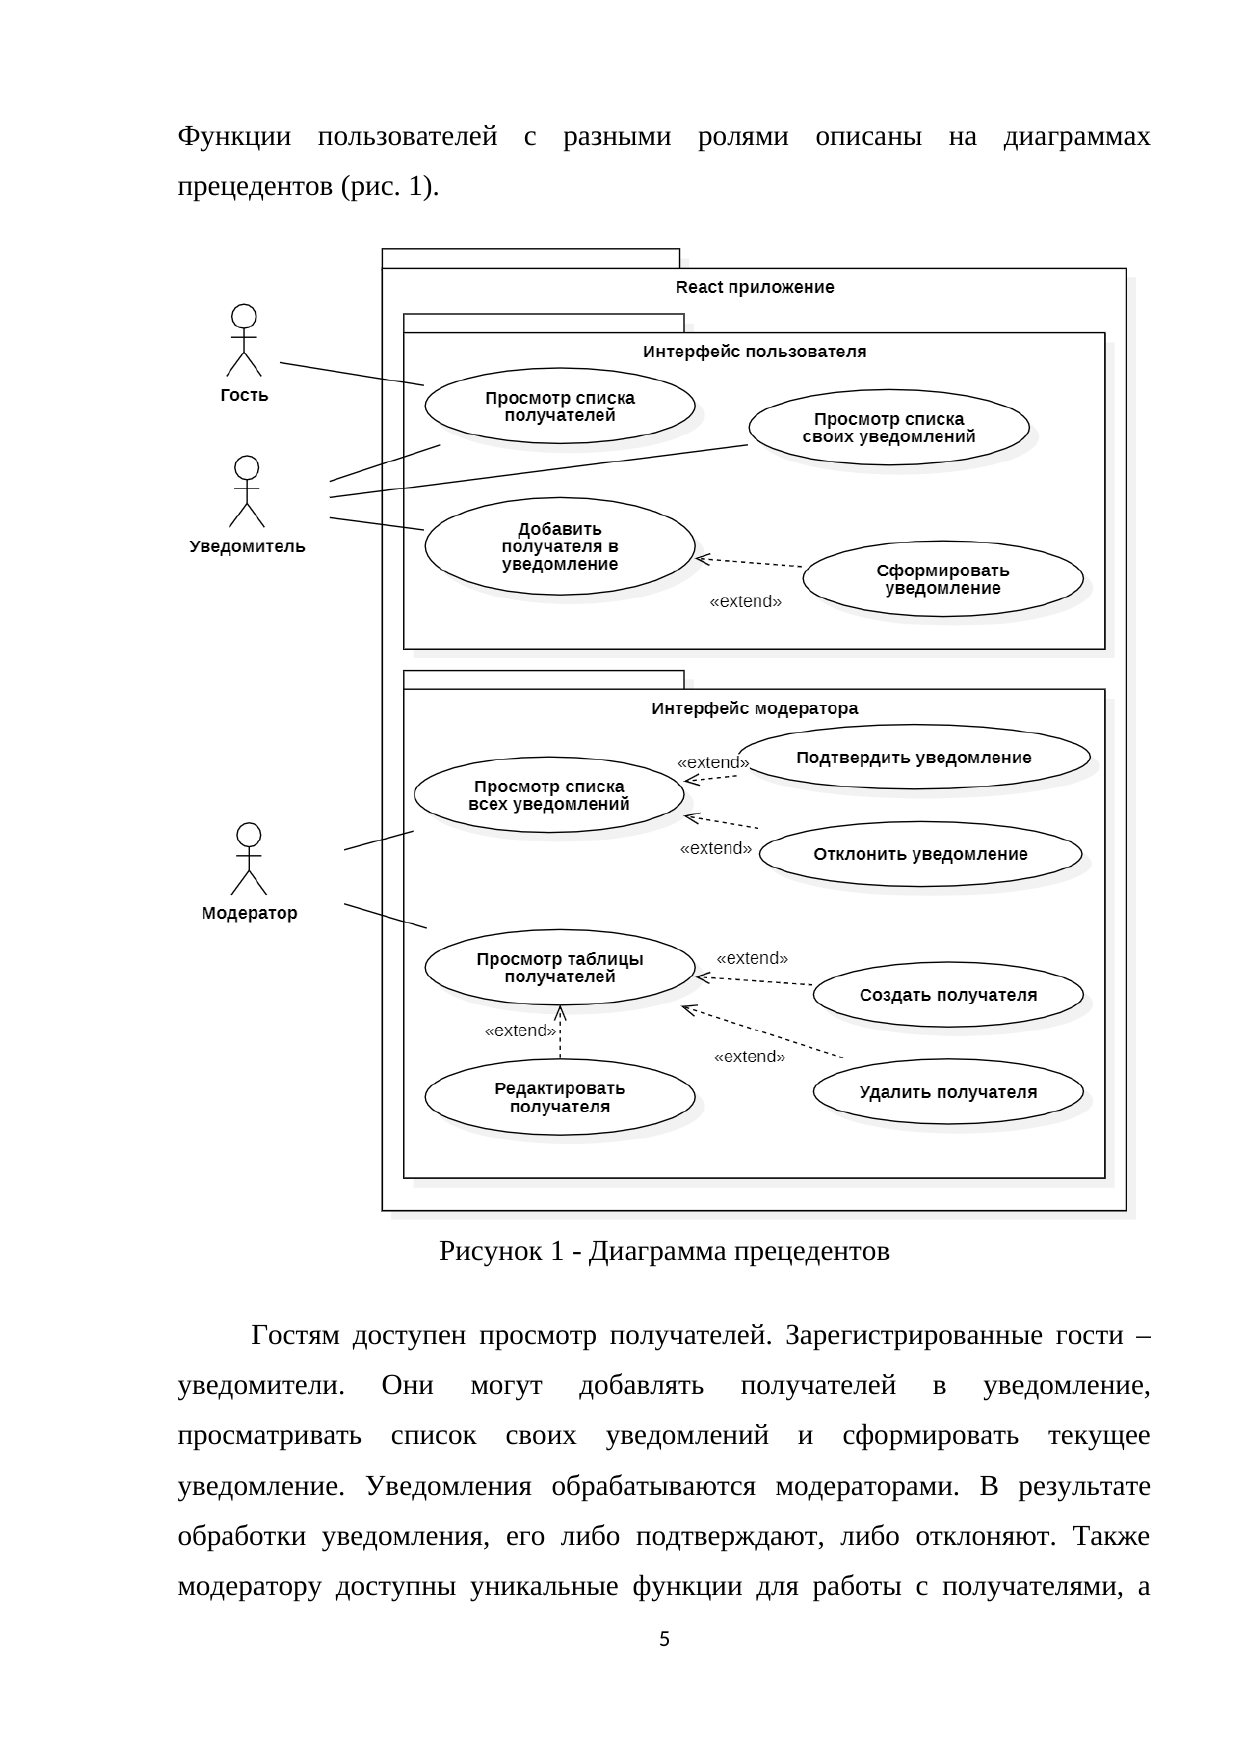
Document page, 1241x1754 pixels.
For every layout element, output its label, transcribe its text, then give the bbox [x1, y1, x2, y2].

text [177, 118, 1152, 202]
text Рисунок 1 - Диаграмма прецедентов [177, 1233, 1152, 1267]
picture [177, 218, 1152, 1220]
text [177, 1317, 1152, 1602]
